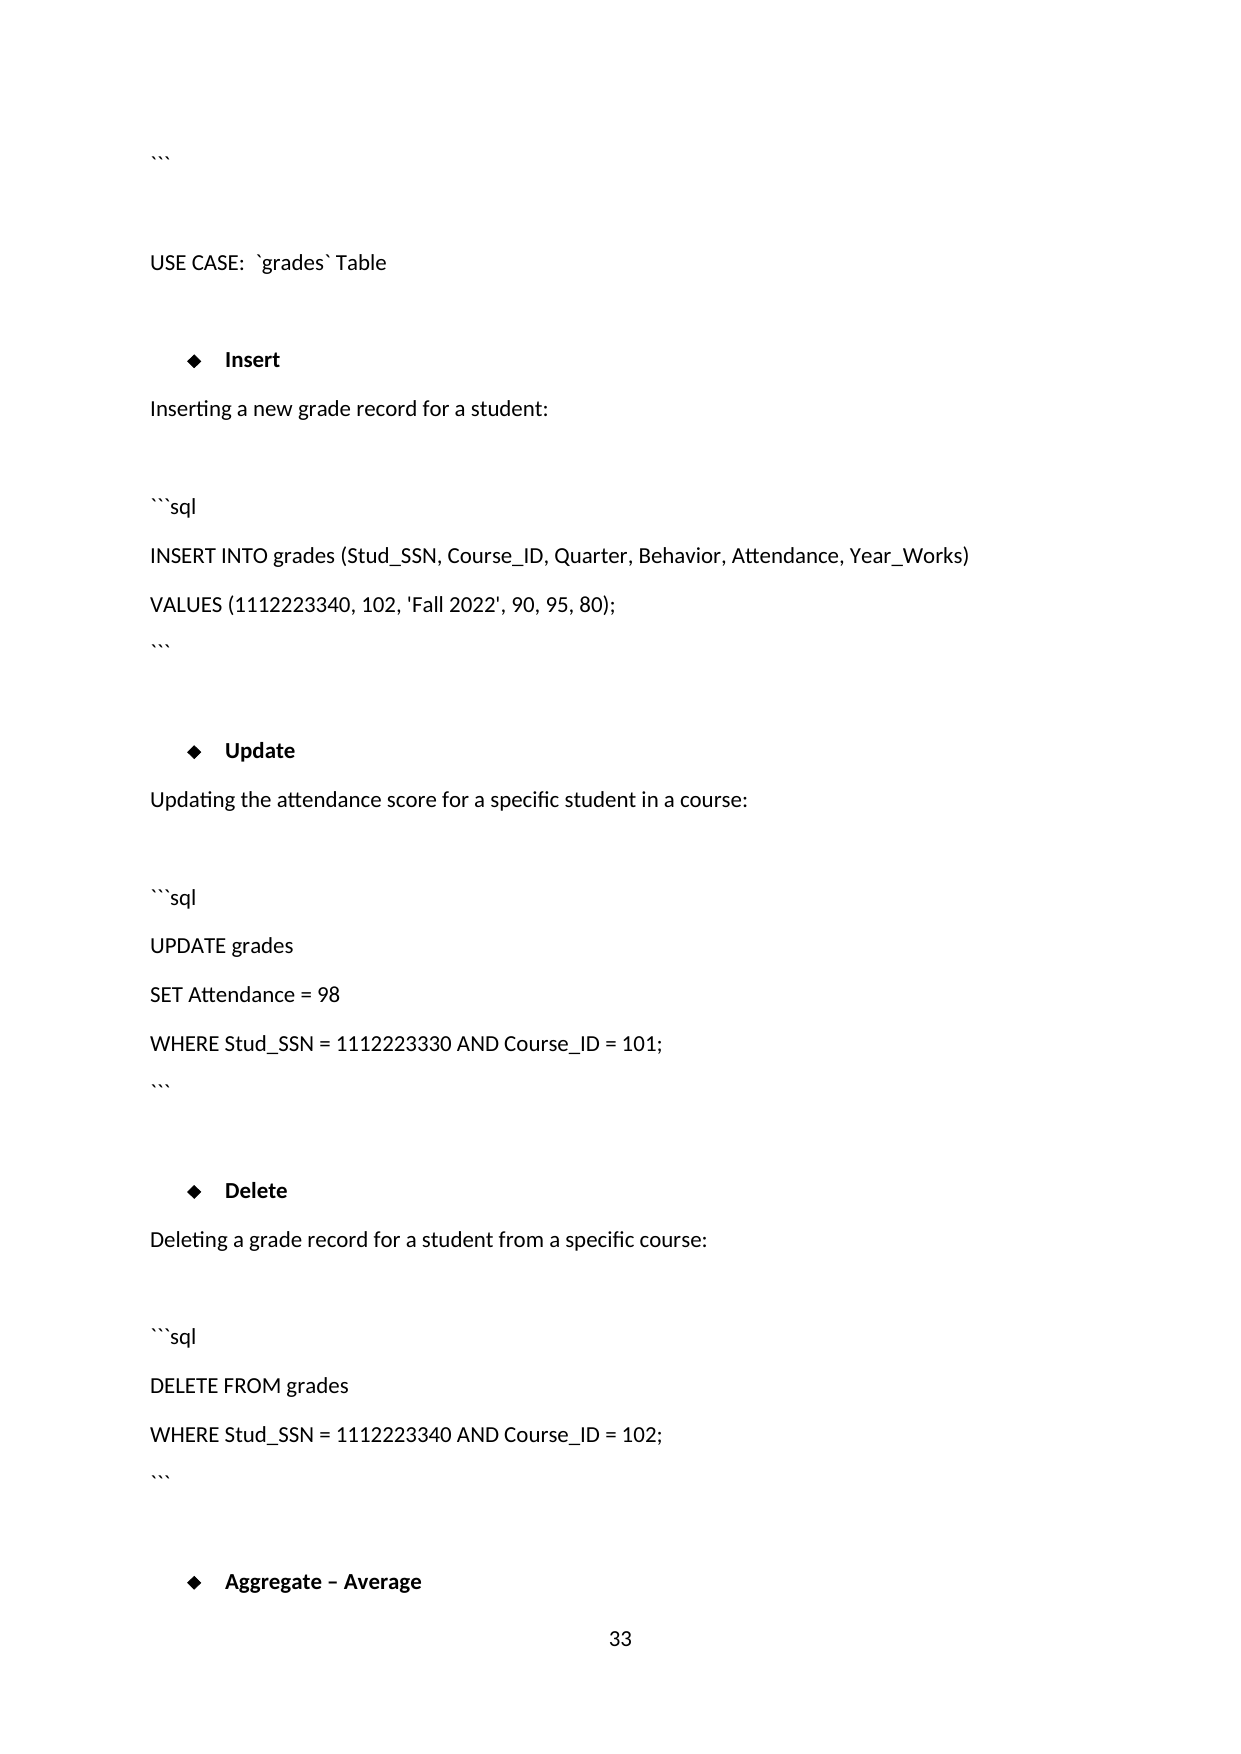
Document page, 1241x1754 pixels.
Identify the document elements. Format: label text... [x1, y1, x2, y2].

list Delete [187, 1176, 1090, 1204]
text Deleting a grade record for a student from a specific course: [150, 1225, 1090, 1253]
text VALUES (1112223340, 102, 'Fall 2022', 90, 95, 80); [150, 590, 1090, 618]
text ``` [150, 1469, 1090, 1497]
text Updating the attendance score for a specific student in a course: [150, 785, 1090, 813]
text ```sql [150, 1322, 1090, 1351]
text WHERE Stud_SSN = 1112223340 AND Course_ID = 102; [150, 1420, 1090, 1448]
text ``` [150, 638, 1090, 667]
list Insert [187, 345, 1090, 373]
text UPDATE grades [150, 932, 1090, 960]
list Update [187, 736, 1090, 764]
text ```sql [150, 492, 1090, 520]
text Inserting a new grade record for a student: [150, 394, 1090, 422]
text SET Attendance = 98 [150, 981, 1090, 1008]
text WHERE Stud_SSN = 1112223330 AND Course_ID = 101; [150, 1029, 1090, 1057]
text ``` [150, 150, 1090, 178]
text ``` [150, 1078, 1090, 1106]
list Aggregate – Average [187, 1567, 1090, 1595]
text INSERT INTO grades (Stud_SSN, Course_ID, Quarter, Behavior, Attendance, Year_Works) [150, 541, 1090, 569]
text USE CASE: `grades` Table [150, 248, 1090, 276]
text ```sql [150, 883, 1090, 911]
text DELETE FROM grades [150, 1371, 1090, 1399]
